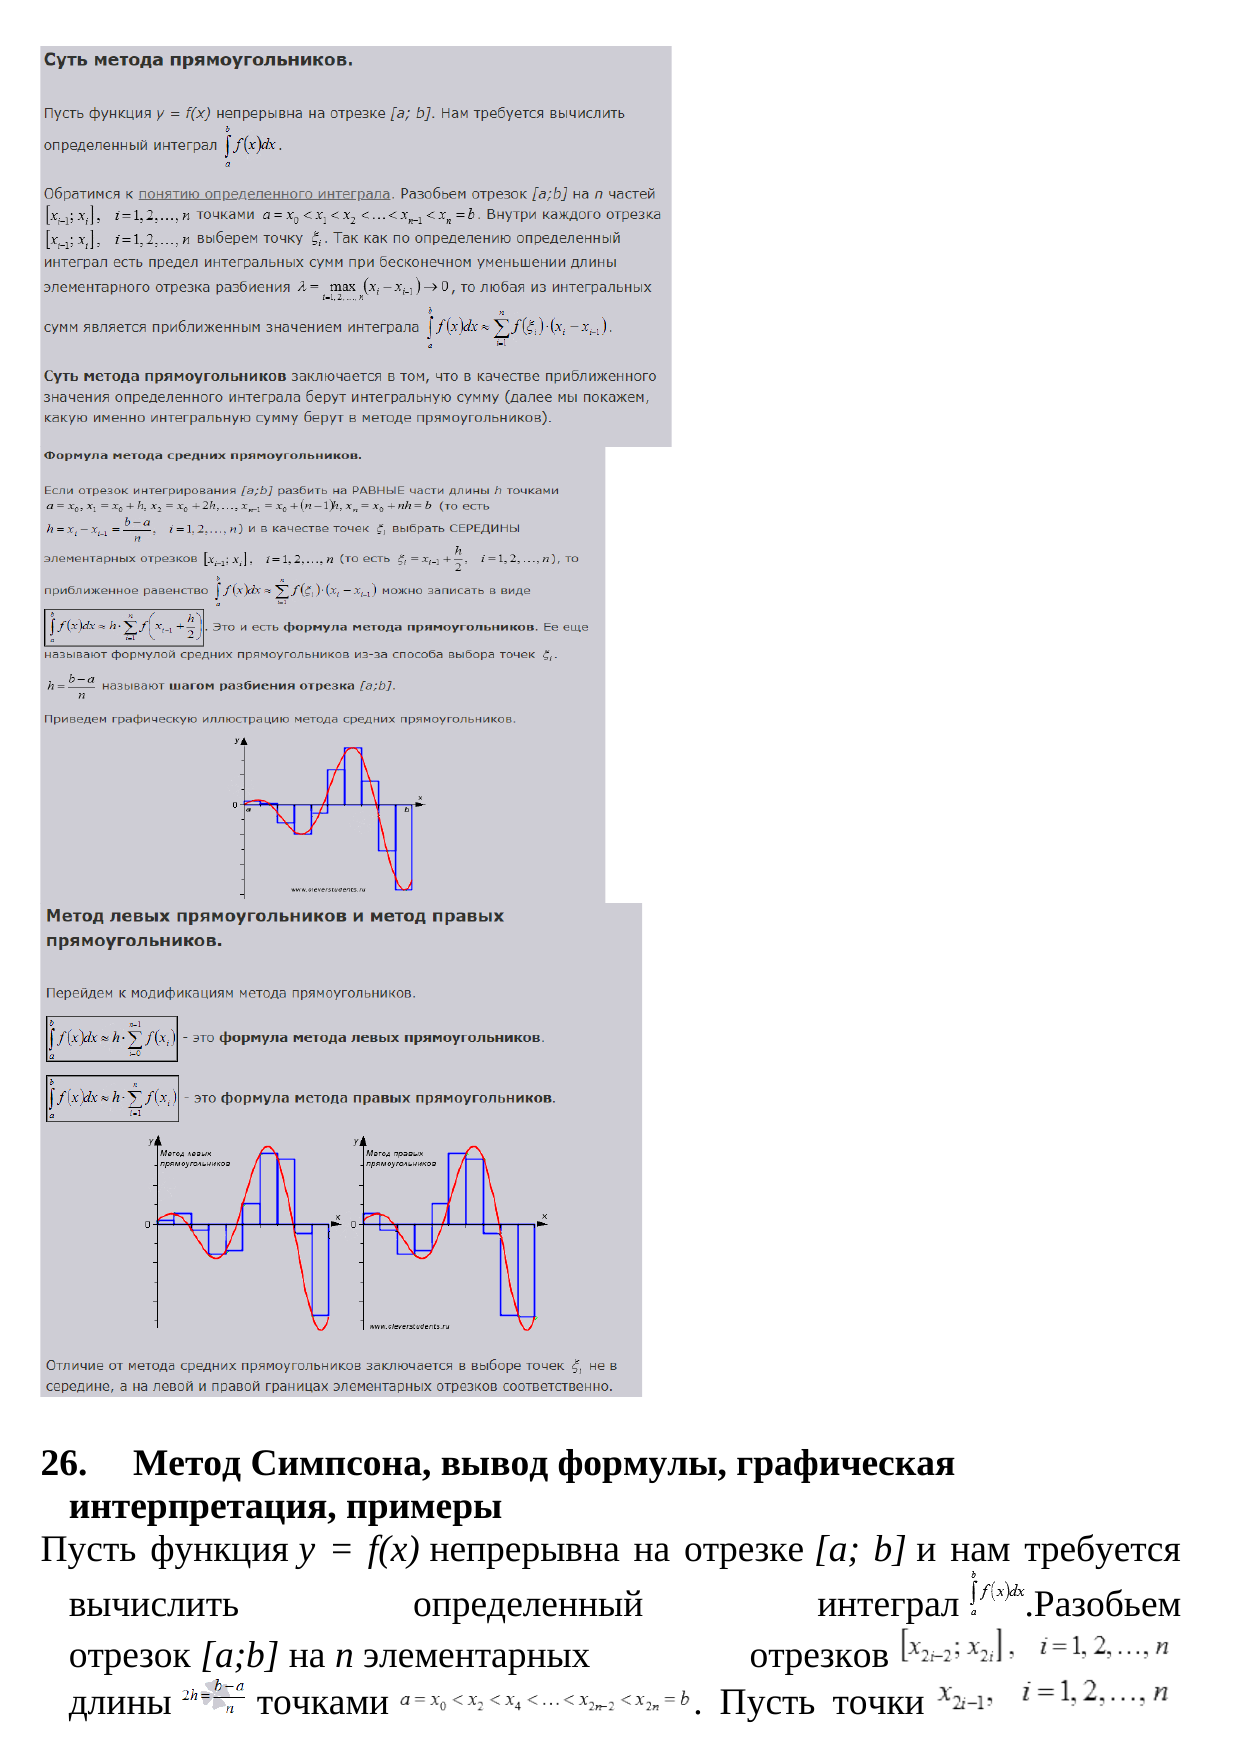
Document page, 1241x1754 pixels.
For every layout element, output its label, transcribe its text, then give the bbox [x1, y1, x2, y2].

picture [969, 1569, 1025, 1617]
picture [180, 1675, 248, 1715]
picture [899, 1624, 1172, 1668]
picture [398, 1686, 693, 1715]
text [40, 1526, 1181, 1723]
picture [934, 1675, 1172, 1715]
list Метод Симпсона, вывод формулы, графическая интерпретация, примеры [40, 1440, 1181, 1526]
picture [40, 46, 672, 1397]
